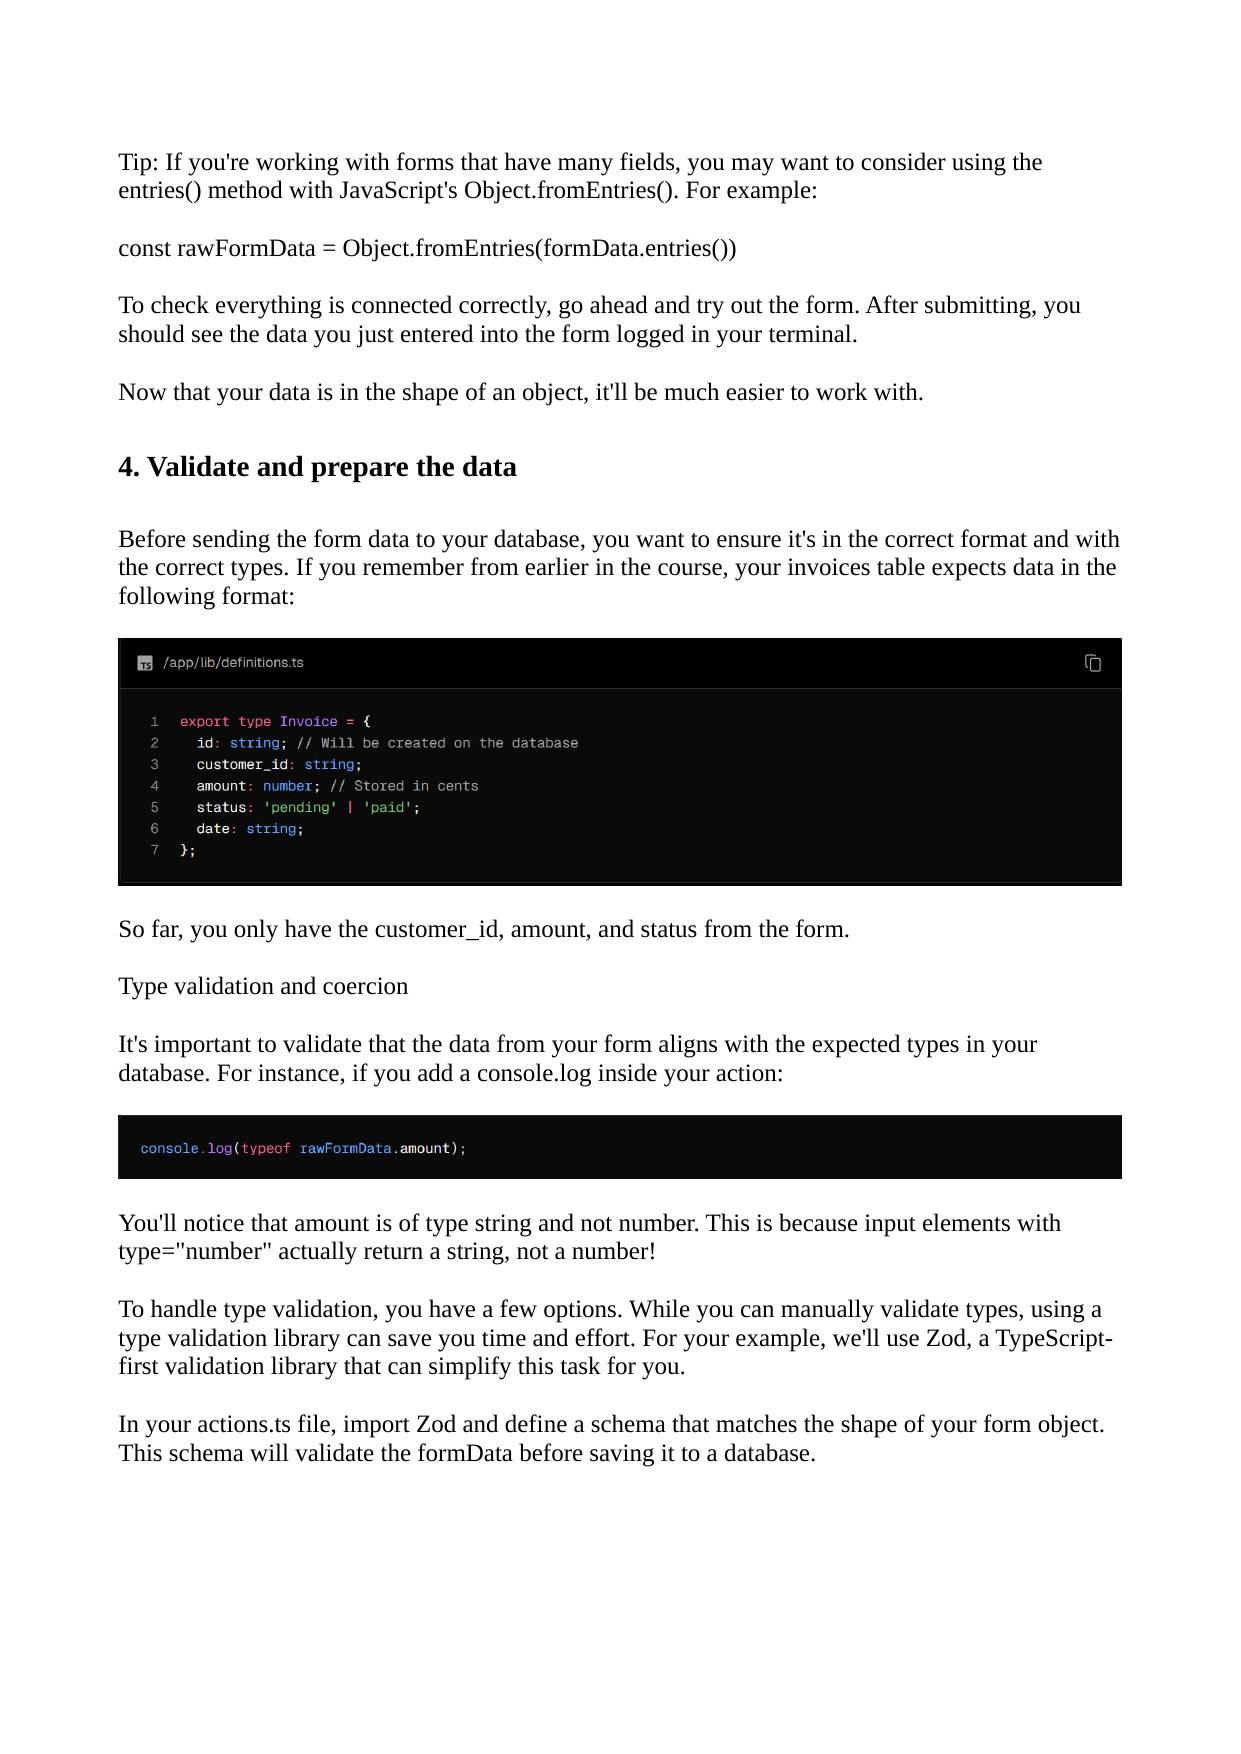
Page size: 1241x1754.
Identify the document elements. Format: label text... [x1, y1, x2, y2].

text To handle type validation, you have a few options. While you can manually validate types, using a type validation library can save you time and effort. For your example, we'll use Zod, a TypeScript-first validation library that can simplify this task for you. [118, 1294, 1122, 1380]
text Before sending the form data to your database, you want to ensure it's in the correct format and with the correct types. If you remember from earlier in the course, your invoices table expects data in the following format: [118, 524, 1122, 610]
picture [118, 638, 1122, 886]
text Type validation and coercion [118, 971, 1122, 1000]
text To check everything is connected correctly, go ahead and try out the form. After submitting, you should see the data you just entered into the form logged in your terminal. [118, 291, 1122, 348]
picture [118, 1115, 1122, 1179]
subtitle 4. Validate and prepare the data [118, 449, 1122, 482]
text Now that your data is in the shape of an object, it'll be much easier to work with. [118, 377, 1122, 406]
text You'll notice that amount is of type string and not number. This is because input elements with type="number" actually return a string, not a number! [118, 1208, 1122, 1265]
text const rawFormData = Object.fromEntries(formData.entries()) [118, 233, 1122, 262]
text It's important to validate that the data from your form aligns with the expected types in your database. For instance, if you add a console.log inside your action: [118, 1029, 1122, 1086]
text So far, you only have the customer_id, amount, and status from the form. [118, 914, 1122, 943]
text In your actions.ts file, import Zod and define a schema that matches the shape of your form object. This schema will validate the formData before saving it to a database. [118, 1409, 1122, 1466]
text Tip: If you're working with forms that have many fields, you may want to consider using the entries() method with JavaScript's Object.fromEntries(). For example: [118, 147, 1122, 204]
